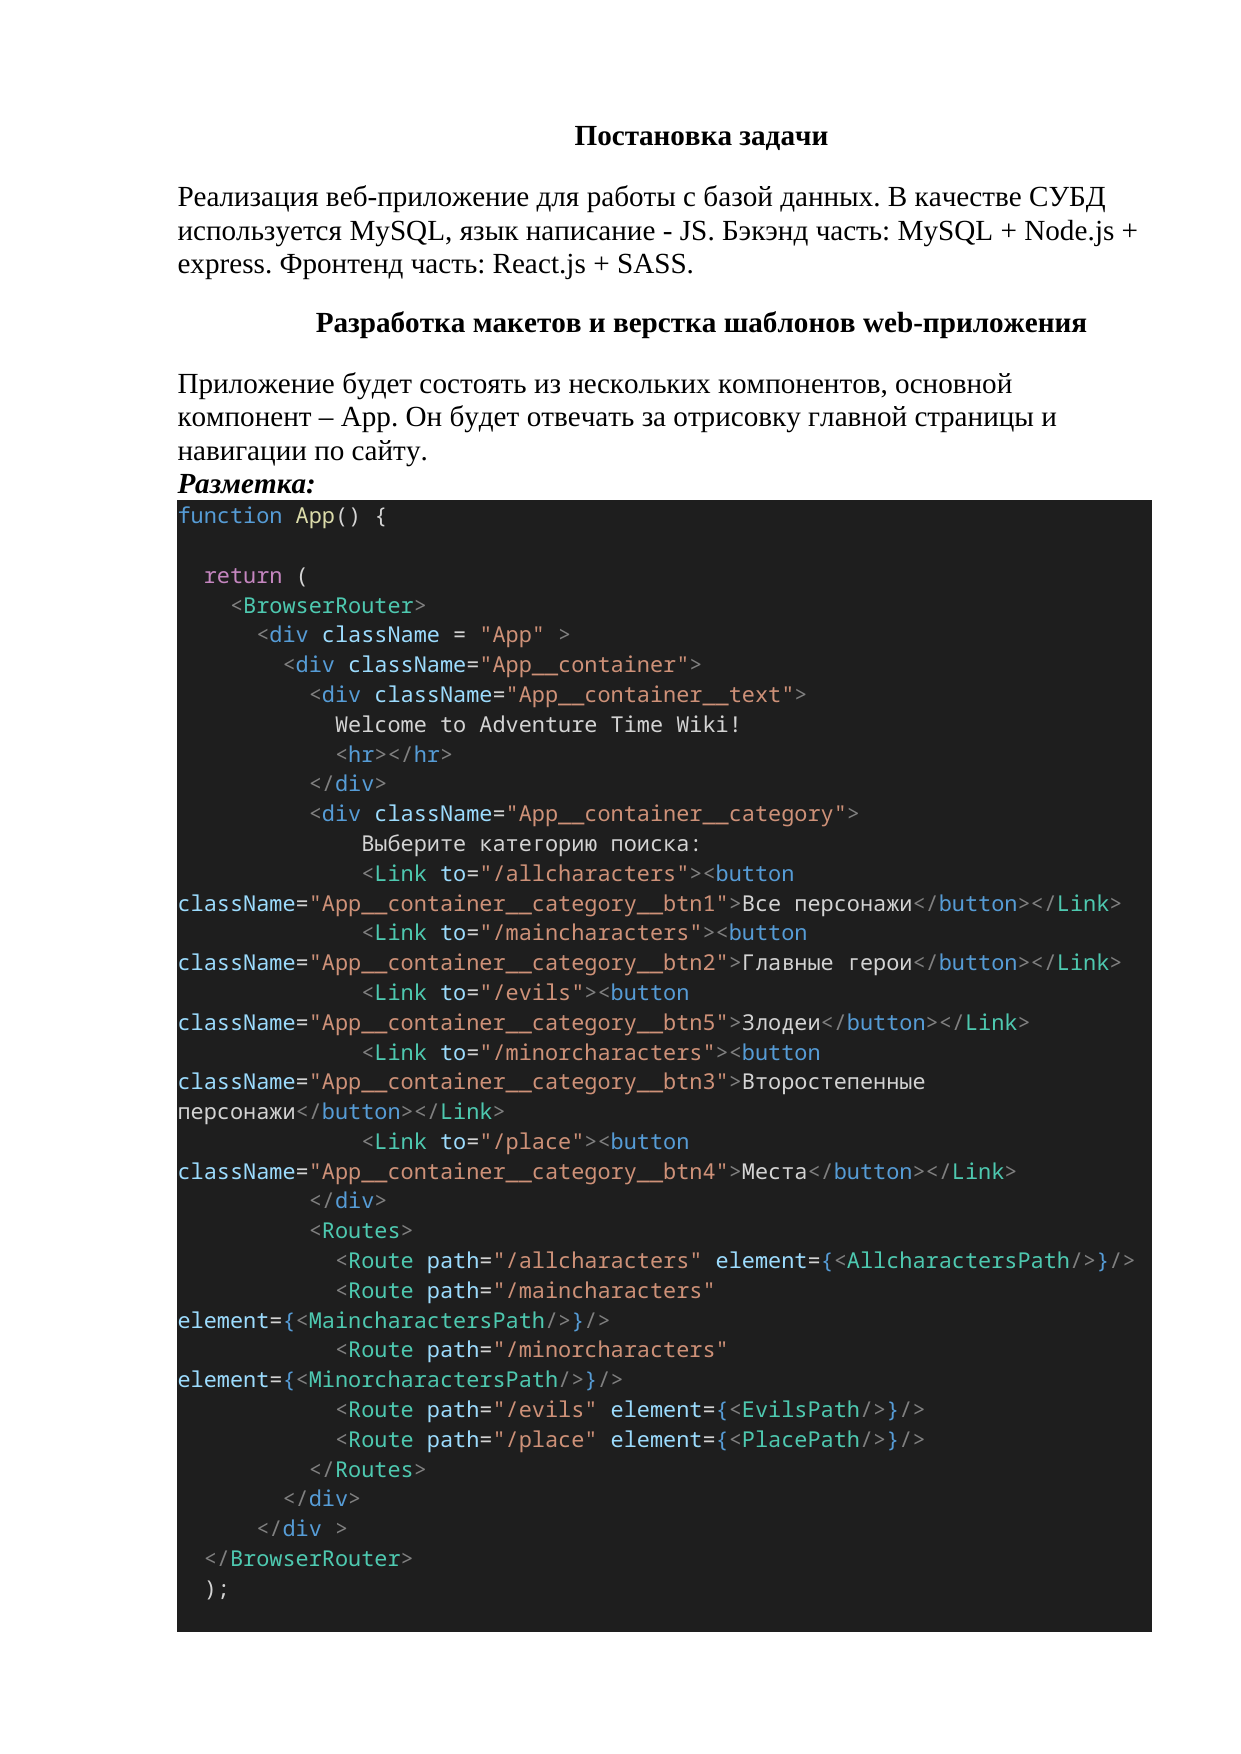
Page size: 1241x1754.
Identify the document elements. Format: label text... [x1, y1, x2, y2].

text <Routes> [177, 1215, 1152, 1245]
text <Link to="/place"><button className="App__container__category__btn4">Места</button></Link> [177, 1126, 1152, 1185]
text <Route path="/minorcharacters" element={<MinorcharactersPath/>}/> [177, 1334, 1152, 1394]
text </div> [177, 1483, 1152, 1513]
text <Route path="/maincharacters" element={<MaincharactersPath/>}/> [177, 1275, 1152, 1334]
text <Route path="/place" element={<PlacePath/>}/> [177, 1424, 1152, 1453]
text Выберите категорию поиска: [177, 828, 1152, 858]
text <div className="App__container__text"> [177, 679, 1152, 709]
text ); [177, 1573, 1152, 1602]
text </Routes> [177, 1453, 1152, 1483]
text <Link to="/minorcharacters"><button className="App__container__category__btn3">Второстепенные персонажи</button></Link> [177, 1036, 1152, 1126]
text <hr></hr> [177, 738, 1152, 768]
text </div > [177, 1513, 1152, 1543]
text Welcome to Adventure Time Wiki! [177, 709, 1152, 738]
text <Link to="/evils"><button className="App__container__category__btn5">Злодеи</button></Link> [177, 977, 1152, 1036]
subtitle Постановка задачи [251, 118, 1152, 152]
text <Link to="/maincharacters"><button className="App__container__category__btn2">Главные герои</button></Link> [177, 917, 1152, 977]
subtitle Разработка макетов и верстка шаблонов web-приложения [251, 305, 1152, 338]
text Разметка: [177, 467, 1152, 500]
text <div className = "App" > [177, 619, 1152, 649]
text <Route path="/evils" element={<EvilsPath/>}/> [177, 1394, 1152, 1424]
text <Link to="/allcharacters"><button className="App__container__category__btn1">Все персонажи</button></Link> [177, 858, 1152, 917]
text return ( [177, 560, 1152, 589]
text <div className="App__container"> [177, 649, 1152, 679]
text <BrowserRouter> [177, 589, 1152, 619]
text Реализация веб-приложение для работы с базой данных. В качестве СУБД используется MySQL, язык написание - JS. Бэкэнд часть: MySQL + Node.js + express. Фронтенд часть: React.js + SASS. [177, 179, 1152, 280]
text Приложение будет состоять из нескольких компонентов, основной компонент – App. Он будет отвечать за отрисовку главной страницы и навигации по сайту. [177, 366, 1152, 467]
text <Route path="/allcharacters" element={<AllcharactersPath/>}/> [177, 1245, 1152, 1275]
text </div> [177, 1185, 1152, 1215]
text </div> [177, 768, 1152, 798]
text function App() { [177, 500, 1152, 530]
text <div className="App__container__category"> [177, 798, 1152, 828]
text </BrowserRouter> [177, 1543, 1152, 1573]
